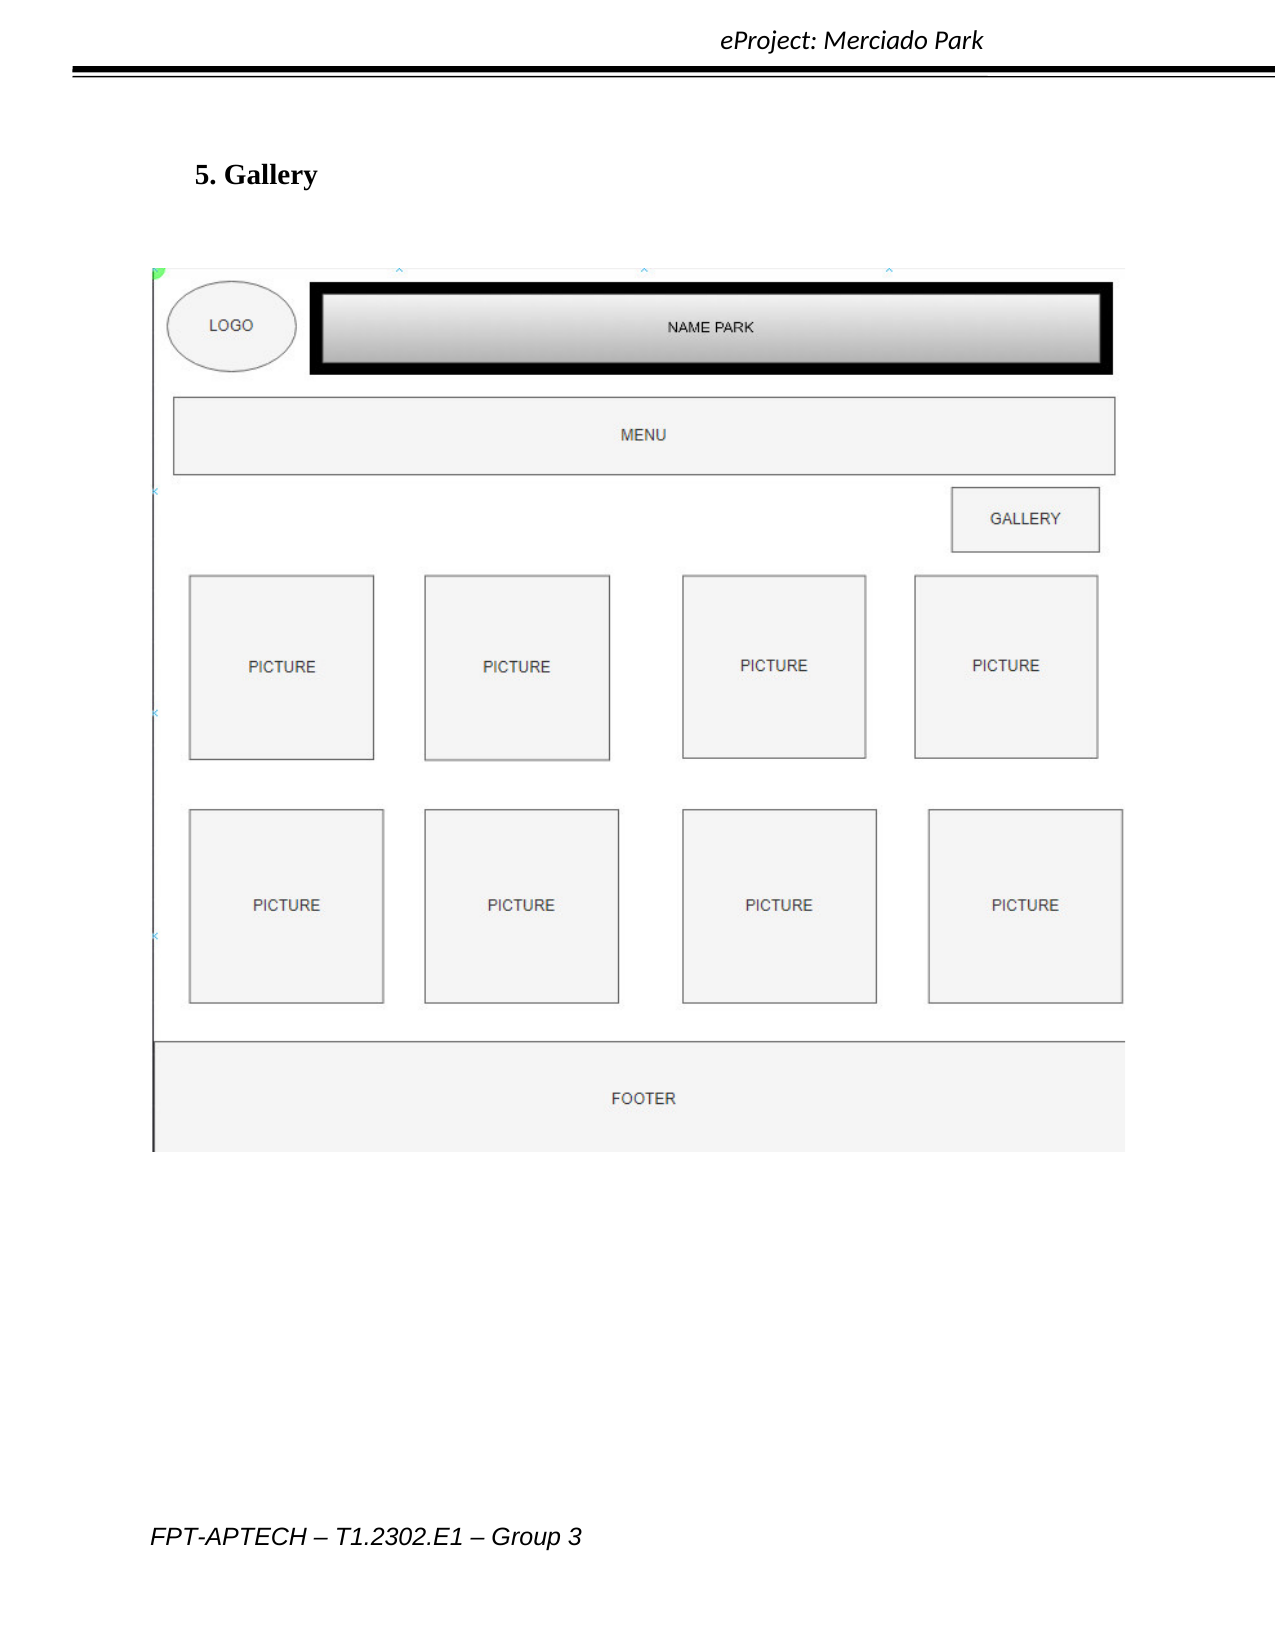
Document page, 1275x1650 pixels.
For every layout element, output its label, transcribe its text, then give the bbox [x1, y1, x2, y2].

subtitle 5. Gallery [194, 157, 1125, 191]
picture [150, 268, 1125, 1152]
